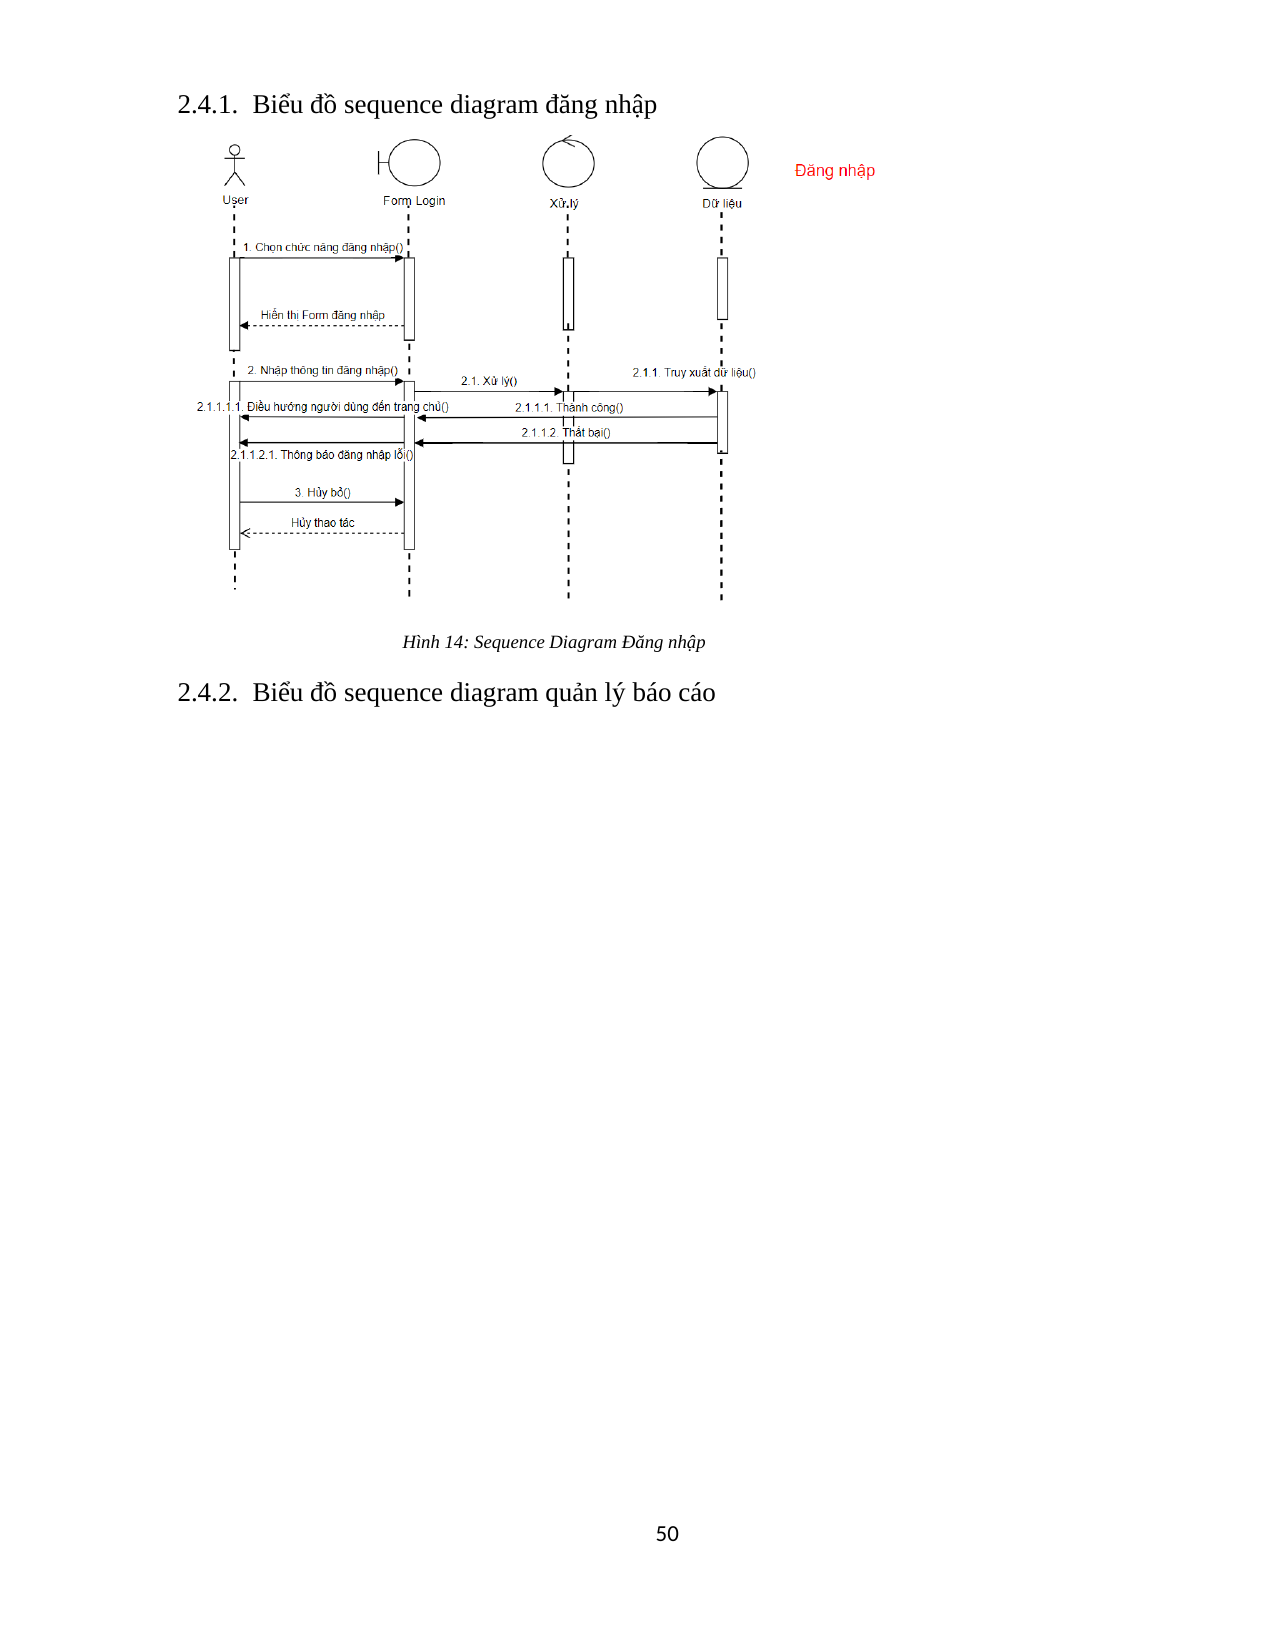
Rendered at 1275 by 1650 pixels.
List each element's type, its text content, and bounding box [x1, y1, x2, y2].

list Biểu đồ sequence diagram quản lý báo cáo [177, 676, 1157, 707]
picture [177, 135, 885, 605]
list Biểu đồ sequence diagram đăng nhập [177, 89, 1157, 120]
